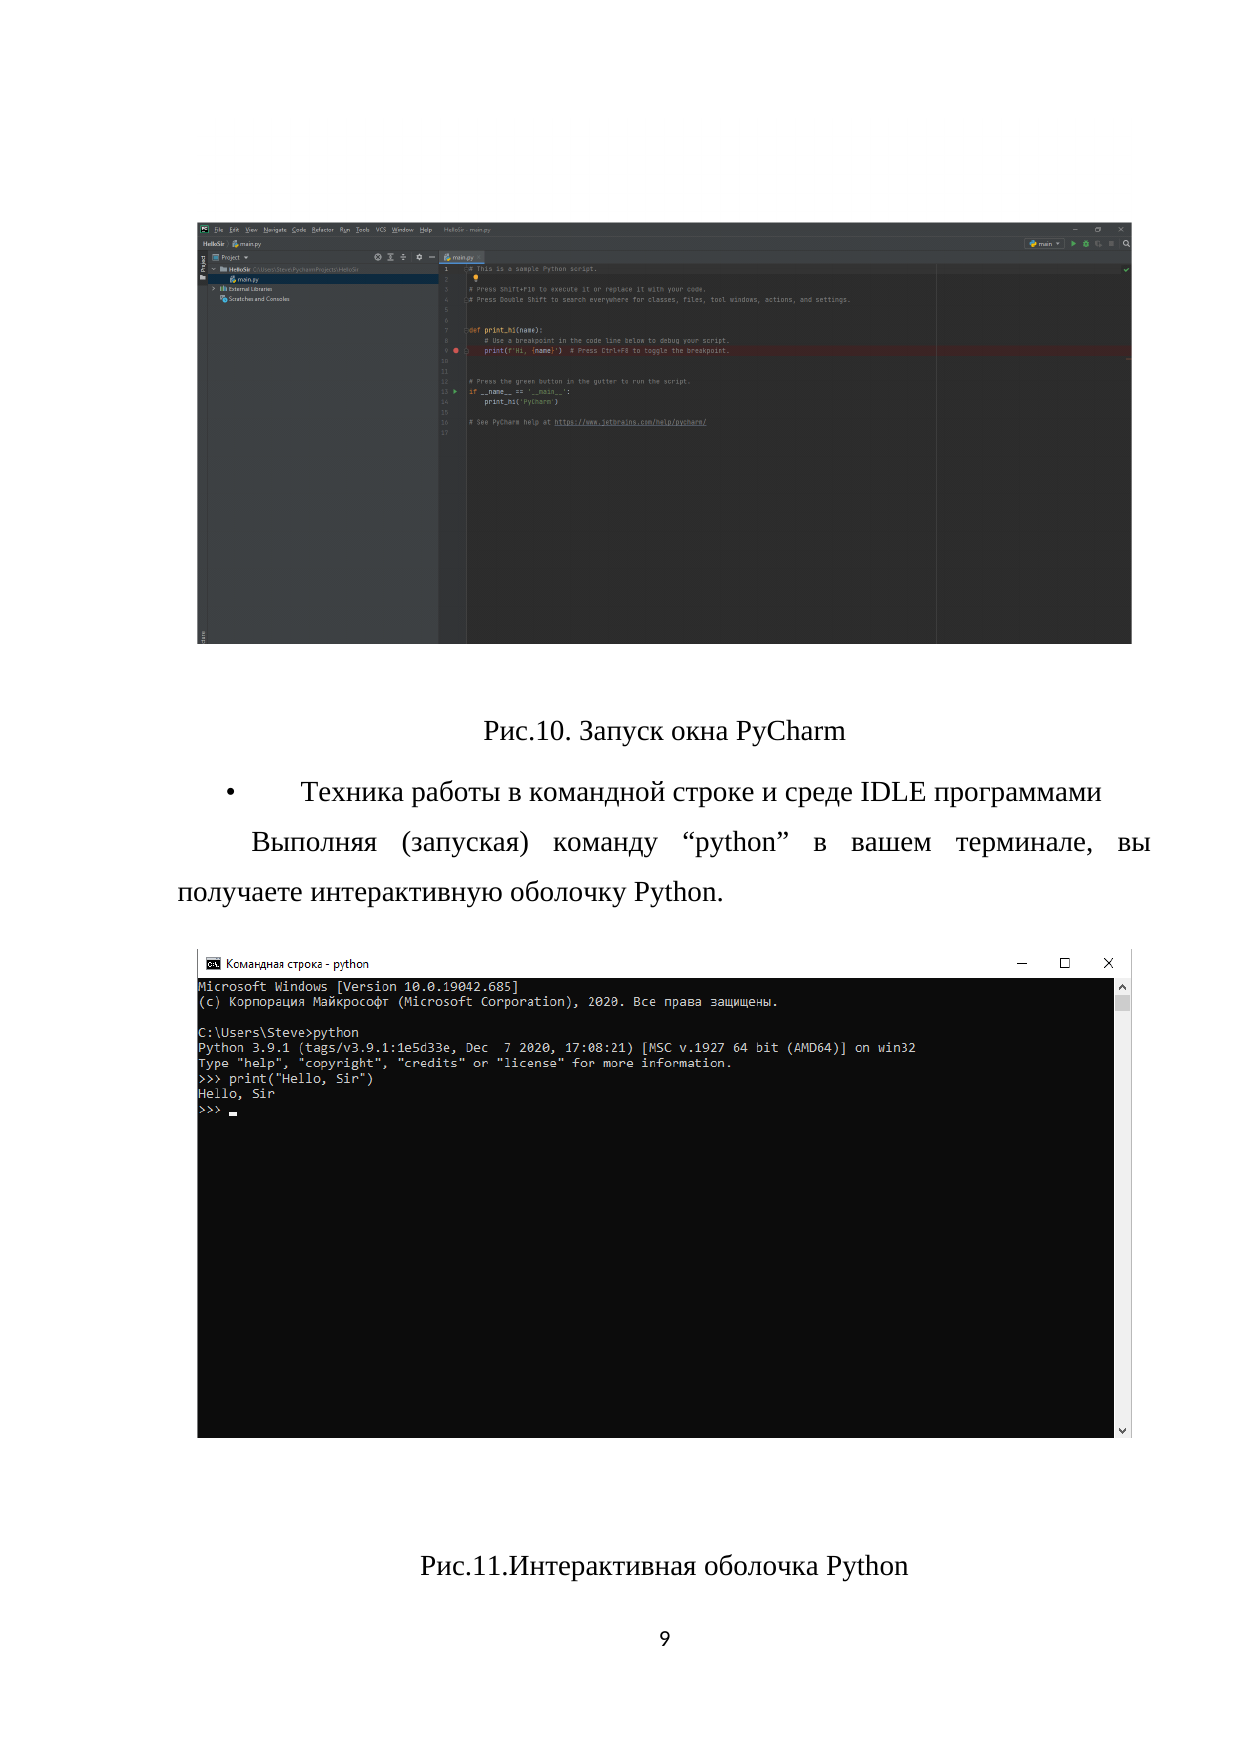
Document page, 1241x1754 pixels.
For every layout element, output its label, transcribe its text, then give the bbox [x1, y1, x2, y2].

picture [197, 949, 1132, 1438]
text Выполняя (запуская) команду “python” в вашем терминале, вы получаете интерактивную оболочку Python. [177, 824, 1152, 908]
picture [197, 118, 1132, 644]
text Рис.11.Интерактивная оболочка Python [177, 1548, 1152, 1581]
list Техника работы в командной строке и среде IDLE программами [176, 774, 1152, 807]
text Рис.10. Запуск окна PyCharm [177, 713, 1152, 746]
